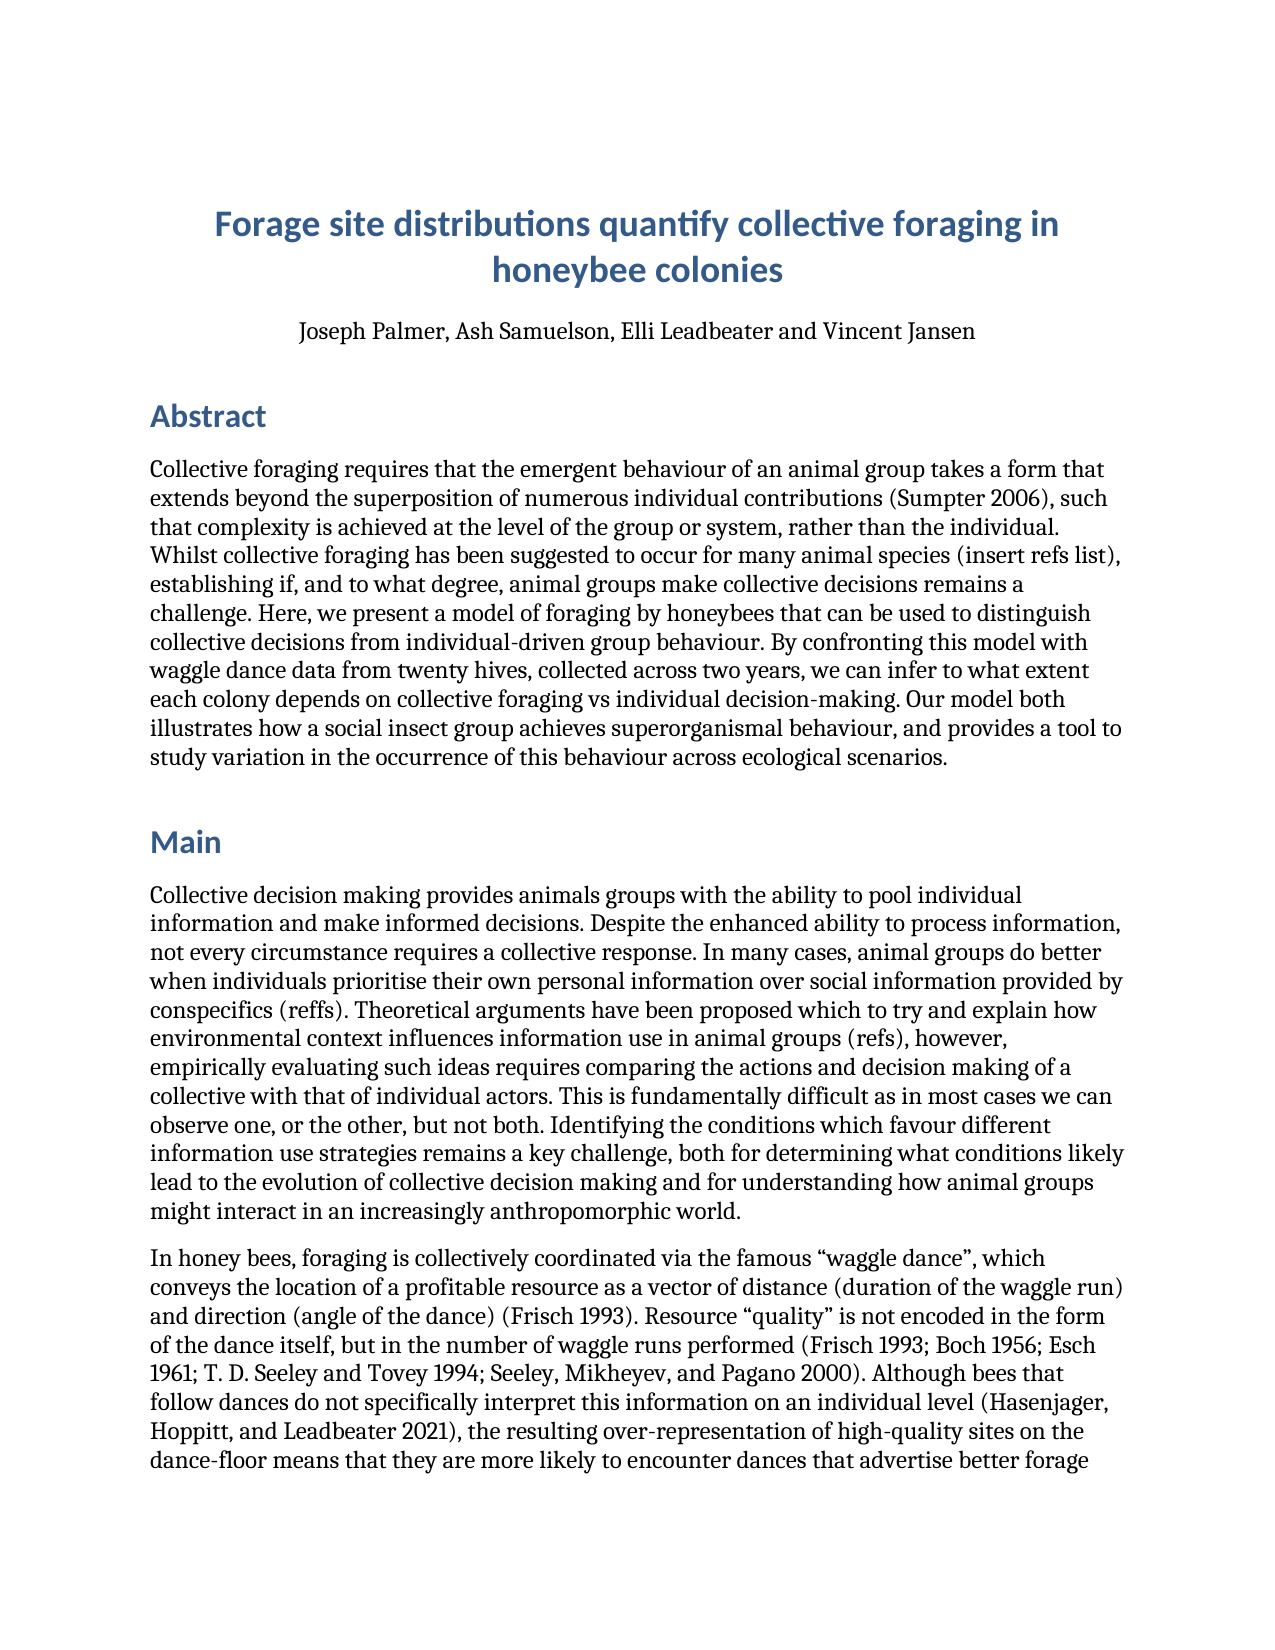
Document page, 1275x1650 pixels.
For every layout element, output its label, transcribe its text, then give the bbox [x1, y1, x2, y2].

subtitle Abstract [150, 395, 1125, 436]
text Collective decision making provides animals groups with the ability to pool individual information and make informed decisions. Despite the enhanced ability to process information, not every circumstance requires a collective response. In many cases, animal groups do better when individuals prioritise their own personal information over social information provided by conspecifics (reffs). Theoretical arguments have been proposed which to try and explain how environmental context influences information use in animal groups (refs), however, empirically evaluating such ideas requires comparing the actions and decision making of a collective with that of individual actors. This is fundamentally difficult as in most cases we can observe one, or the other, but not both. Identifying the conditions which favour different information use strategies remains a key challenge, both for determining what conditions likely lead to the evolution of collective decision making and for understanding how animal groups might interact in an increasingly anthropomorphic world. [150, 881, 1125, 1226]
subtitle Main [150, 821, 1125, 862]
text Joseph Palmer, Ash Samuelson, Elli Leadbeater and Vincent Jansen [150, 317, 1125, 345]
title Forage site distributions quantify collective foraging in honeybee colonies [150, 200, 1125, 292]
text Collective foraging requires that the emergent behaviour of an animal group takes a form that extends beyond the superposition of numerous individual contributions (Sumpter 2006), such that complexity is achieved at the level of the group or system, rather than the individual. Whilst collective foraging has been suggested to occur for many animal species (insert refs list), establishing if, and to what degree, animal groups make collective decisions remains a challenge. Here, we present a model of foraging by honeybees that can be used to distinguish collective decisions from individual-driven group behaviour. By confronting this model with waggle dance data from twenty hives, collected across two years, we can infer to what extent each colony depends on collective foraging vs individual decision-making. Our model both illustrates how a social insect group achieves superorganismal behaviour, and provides a tool to study variation in the occurrence of this behaviour across ecological scenarios. [150, 455, 1125, 771]
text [150, 1244, 1125, 1474]
